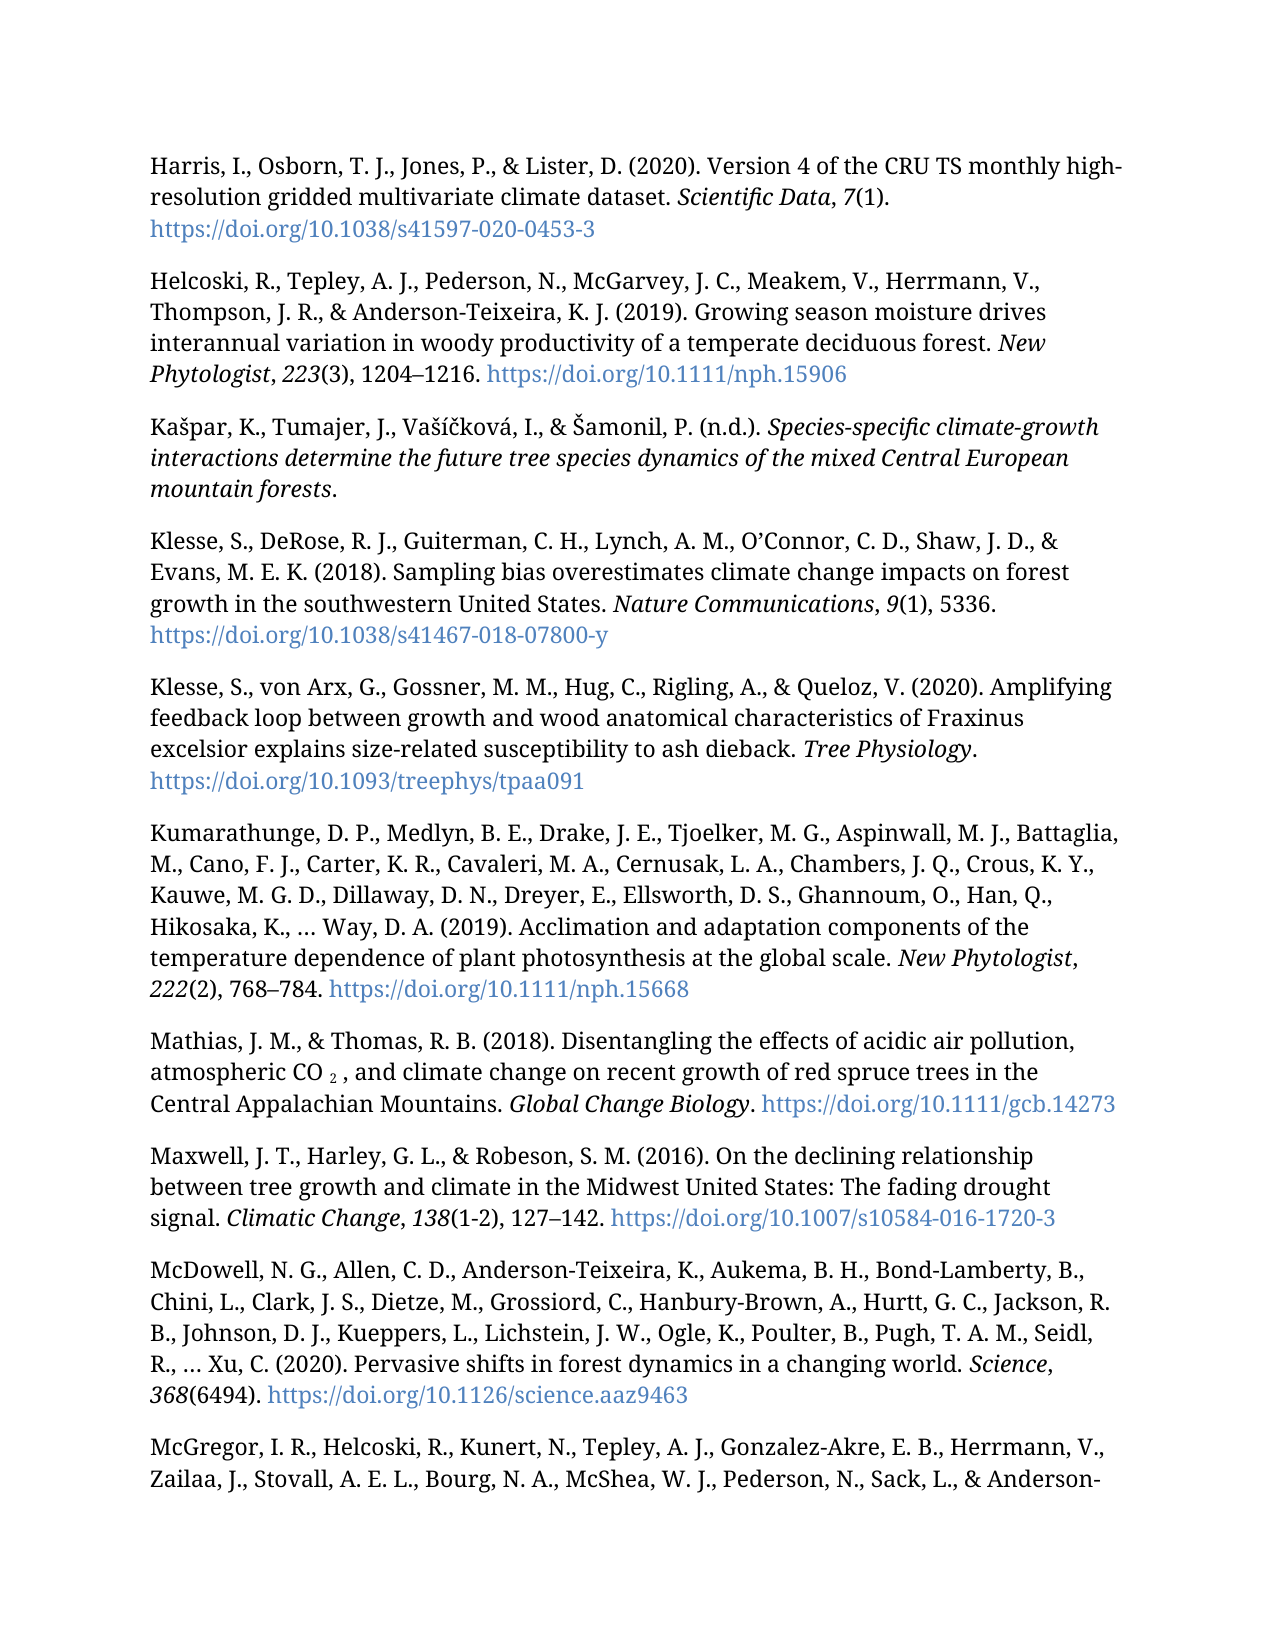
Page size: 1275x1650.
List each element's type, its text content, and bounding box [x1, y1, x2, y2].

text Mathias, J. M., & Thomas, R. B. (2018). Disentangling the effects of acidic air pollution, atmospheric CO 2 , and climate change on recent growth of red spruce trees in the Central Appalachian Mountains. Global Change Biology. https://doi.org/10.1111/gcb.14273 [150, 1025, 1125, 1119]
text Klesse, S., DeRose, R. J., Guiterman, C. H., Lynch, A. M., O’Connor, C. D., Shaw, J. D., & Evans, M. E. K. (2018). Sampling bias overestimates climate change impacts on forest growth in the southwestern United States. Nature Communications, 9(1), 5336. https://doi.org/10.1038/s41467-018-07800-y [150, 525, 1125, 650]
text McDowell, N. G., Allen, C. D., Anderson-Teixeira, K., Aukema, B. H., Bond-Lamberty, B., Chini, L., Clark, J. S., Dietze, M., Grossiord, C., Hanbury-Brown, A., Hurtt, G. C., Jackson, R. B., Johnson, D. J., Kueppers, L., Lichstein, J. W., Ogle, K., Poulter, B., Pugh, T. A. M., Seidl, R., … Xu, C. (2020). Pervasive shifts in forest dynamics in a changing world. Science, 368(6494). https://doi.org/10.1126/science.aaz9463 [150, 1254, 1125, 1410]
text Harris, I., Osborn, T. J., Jones, P., & Lister, D. (2020). Version 4 of the CRU TS monthly high-resolution gridded multivariate climate dataset. Scientific Data, 7(1). https://doi.org/10.1038/s41597-020-0453-3 [150, 150, 1125, 244]
text Klesse, S., von Arx, G., Gossner, M. M., Hug, C., Rigling, A., & Queloz, V. (2020). Amplifying feedback loop between growth and wood anatomical characteristics of Fraxinus excelsior explains size-related susceptibility to ash dieback. Tree Physiology. https://doi.org/10.1093/treephys/tpaa091 [150, 671, 1125, 796]
text Kašpar, K., Tumajer, J., Vašíčková, I., & Šamonil, P. (n.d.). Species-specific climate-growth interactions determine the future tree species dynamics of the mixed Central European mountain forests. [150, 410, 1125, 504]
text Maxwell, J. T., Harley, G. L., & Robeson, S. M. (2016). On the declining relationship between tree growth and climate in the Midwest United States: The fading drought signal. Climatic Change, 138(1-2), 127–142. https://doi.org/10.1007/s10584-016-1720-3 [150, 1139, 1125, 1233]
text Helcoski, R., Tepley, A. J., Pederson, N., McGarvey, J. C., Meakem, V., Herrmann, V., Thompson, J. R., & Anderson-Teixeira, K. J. (2019). Growing season moisture drives interannual variation in woody productivity of a temperate deciduous forest. New Phytologist, 223(3), 1204–1216. https://doi.org/10.1111/nph.15906 [150, 264, 1125, 389]
text Kumarathunge, D. P., Medlyn, B. E., Drake, J. E., Tjoelker, M. G., Aspinwall, M. J., Battaglia, M., Cano, F. J., Carter, K. R., Cavaleri, M. A., Cernusak, L. A., Chambers, J. Q., Crous, K. Y., Kauwe, M. G. D., Dillaway, D. N., Dreyer, E., Ellsworth, D. S., Ghannoum, O., Han, Q., Hikosaka, K., … Way, D. A. (2019). Acclimation and adaptation components of the temperature dependence of plant photosynthesis at the global scale. New Phytologist, 222(2), 768–784. https://doi.org/10.1111/nph.15668 [150, 817, 1125, 1004]
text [150, 1431, 1125, 1494]
